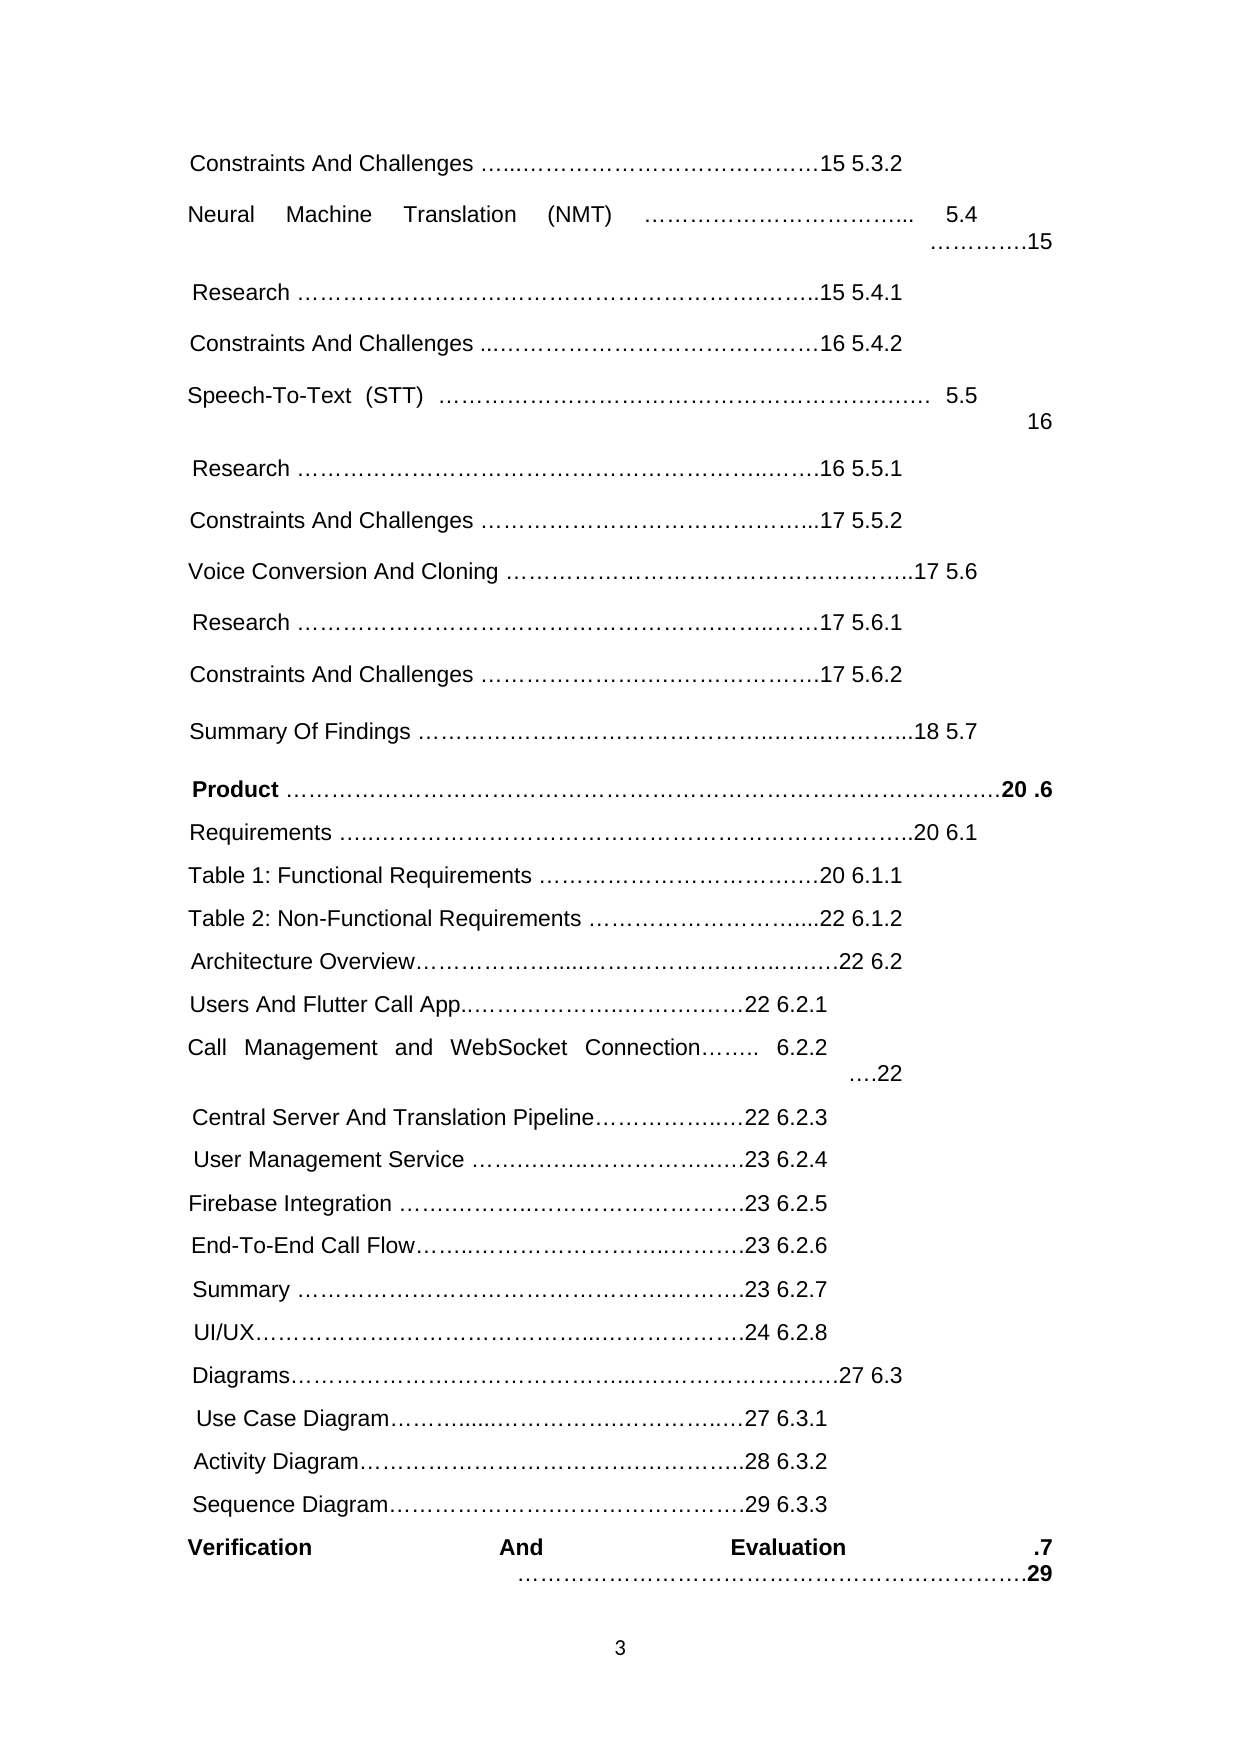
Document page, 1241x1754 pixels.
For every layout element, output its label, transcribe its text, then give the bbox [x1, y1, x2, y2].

text 6.2.1 Users And Flutter Call App..………………..……….……22 [187, 991, 903, 1017]
text 6.3.2 Activity Diagram……………………………….…………..28 [187, 1448, 903, 1474]
text 6. Product ……………………………………………………………………………….…20 [187, 776, 1053, 802]
text 7. Verification And Evaluation ………………………………………………………….29 [187, 1534, 1053, 1586]
text 6.2.5 Firebase Integration …….………..……………………….23 [187, 1189, 903, 1216]
text 6.2.2 Call Management and WebSocket Connection……..….22 [187, 1034, 903, 1087]
text 5.5.1 Research ……………………………………………………..…….16 [187, 455, 978, 482]
text 6.2.6 End-To-End Call Flow……..……………………..……….23 [187, 1232, 903, 1259]
text 5.4.1 Research …………………………………………………….……..15 [187, 279, 978, 305]
text 5.5.2 Constraints And Challenges ……………………………………...17 [187, 507, 978, 533]
text 6.1 Requirements …..……………………………………………………………..20 [187, 819, 1053, 845]
text 6.3 Diagrams………………….…………………...….……………….….27 [187, 1362, 978, 1388]
text 5.4.2 Constraints And Challenges ...……………………………………16 [187, 330, 978, 357]
text 5.6.1 Research ……………………………………………….……..……17 [187, 609, 978, 636]
text 5.7 Summary Of Findings ………………………………………..…….………...18 [187, 718, 1053, 745]
text 5.6 Voice Conversion And Cloning ……………………………………….……..17 [187, 558, 1053, 584]
text 6.1.1 Table 1: Functional Requirements …………………………….…20 [187, 862, 978, 888]
text 5.4 Neural Machine Translation (NMT) ……………………………...………….15 [187, 201, 1053, 254]
text 6.2.8 UI/UX……………….……………………...……………….24 [187, 1318, 903, 1345]
text 6.2.3 Central Server And Translation Pipeline……………..…22 [187, 1103, 903, 1130]
text 5.3.2 Constraints And Challenges …...…………………………………15 [187, 150, 978, 176]
text 6.2.7 Summary ………………………………………….……….23 [187, 1276, 903, 1302]
text 6.2 Architecture Overview……………….....……………………..….….22 [187, 948, 978, 974]
text 6.1.2 Table 2: Non-Functional Requirements ………………………....22 [187, 905, 978, 931]
text 6.2.4 User Management Service …….….…..……………..….23 [187, 1146, 903, 1173]
text 6.3.3 Sequence Diagram………………….…………………….29 [187, 1491, 903, 1517]
text 5.6.2 Constraints And Challenges ………………….….……………….17 [187, 661, 978, 687]
text 6.3.1 Use Case Diagram………......…………….…………..…27 [187, 1404, 903, 1431]
text 5.5 Speech-To-Text (STT) ………………………………………………….….…16 [187, 382, 1053, 434]
